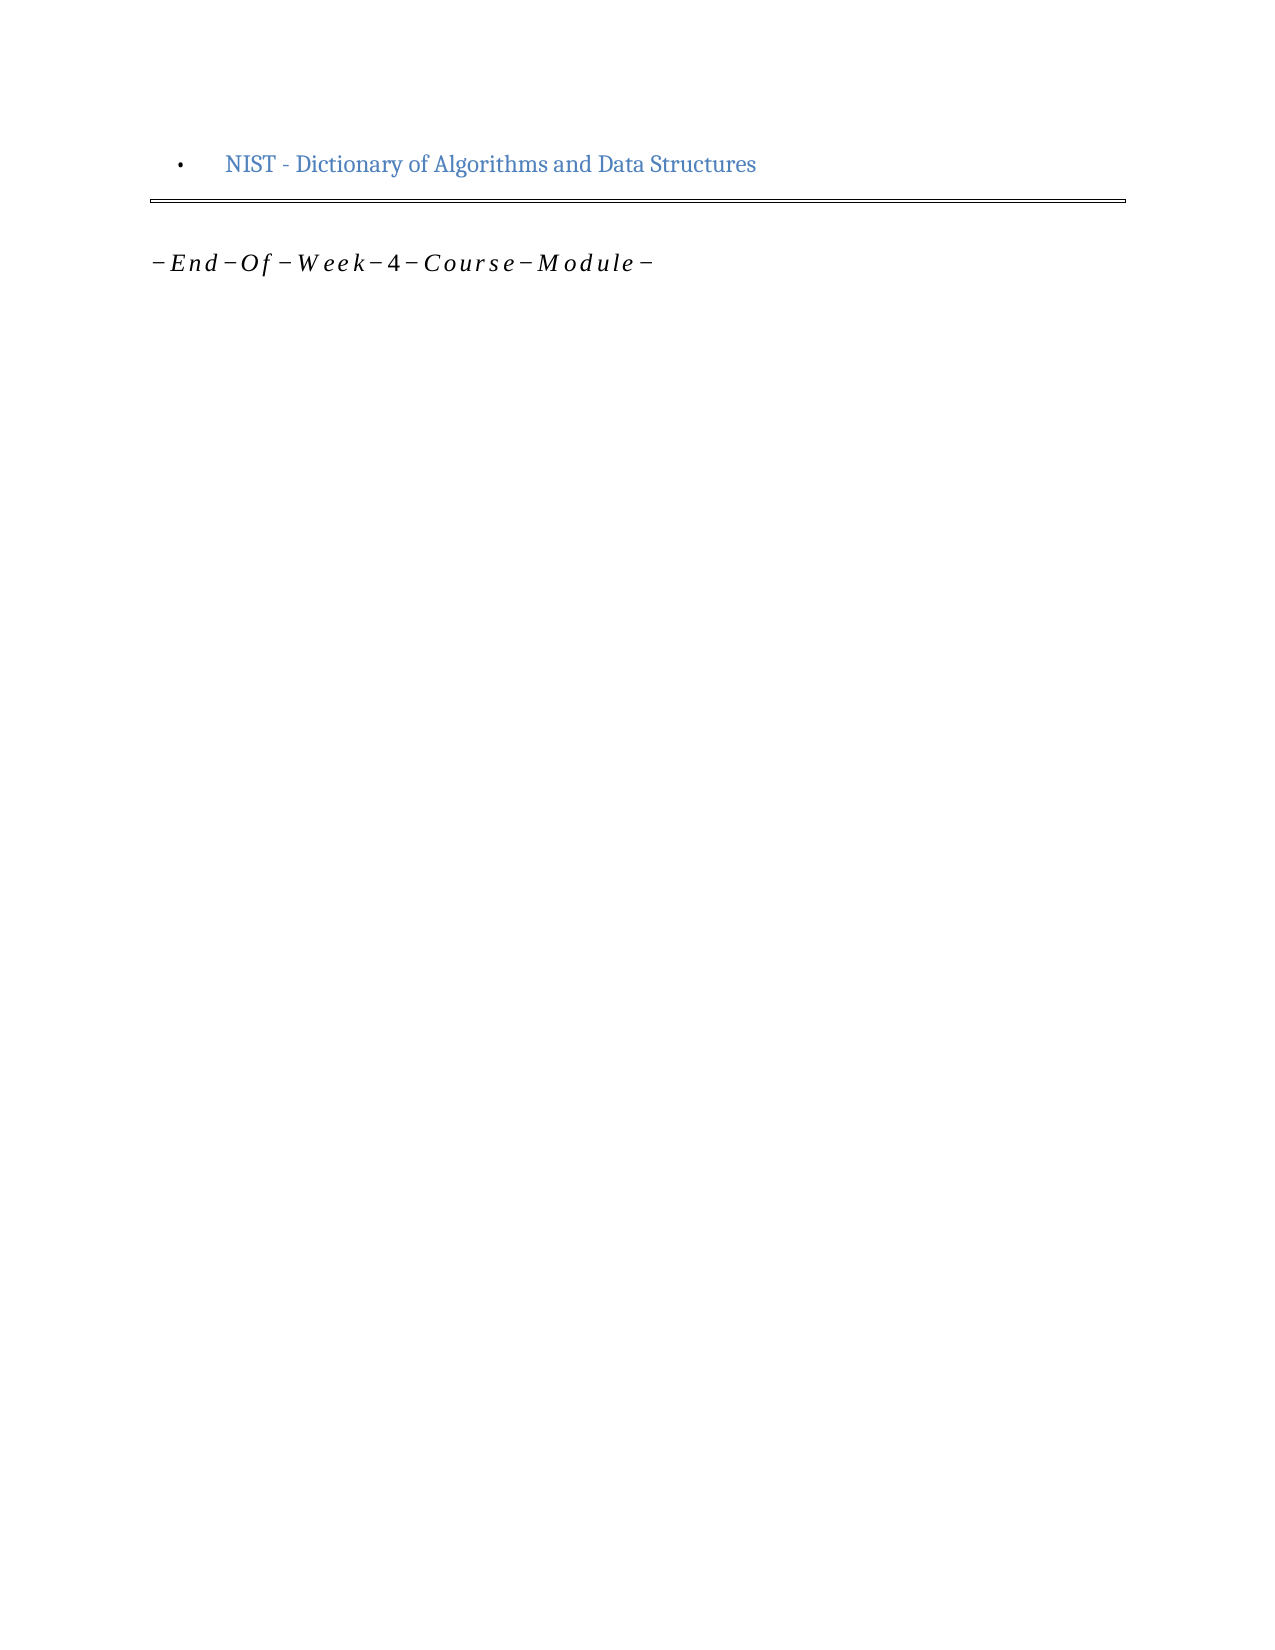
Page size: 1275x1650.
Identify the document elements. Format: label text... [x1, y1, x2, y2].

list NIST - Dictionary of Algorithms and Data Structures [175, 150, 1125, 179]
